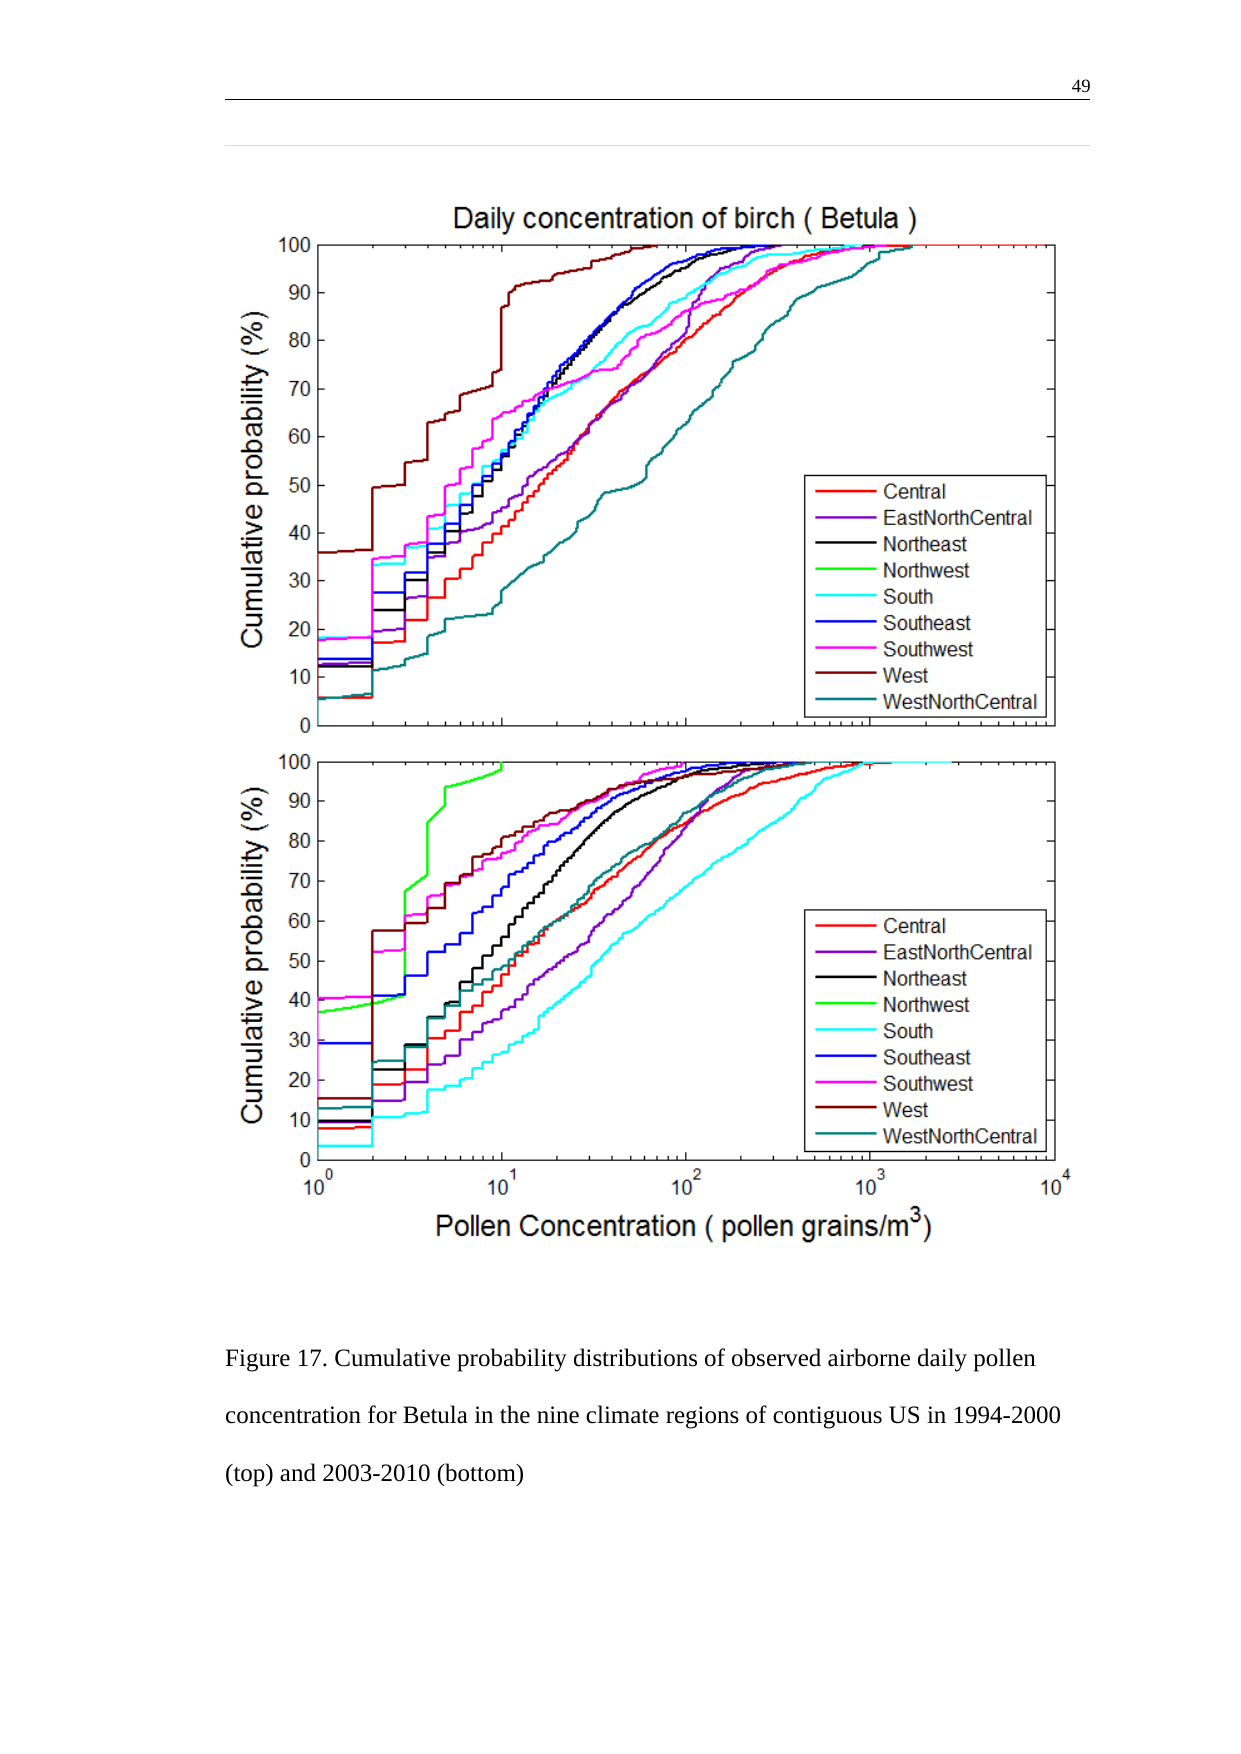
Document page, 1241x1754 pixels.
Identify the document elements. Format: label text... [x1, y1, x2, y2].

picture [231, 168, 1072, 1315]
text Figure 17. Cumulative probability distributions of observed airborne daily pollen concentration for Betula in the nine climate regions of contiguous US in 1994-2000 (top) and 2003-2010 (bottom) [225, 1343, 1090, 1487]
